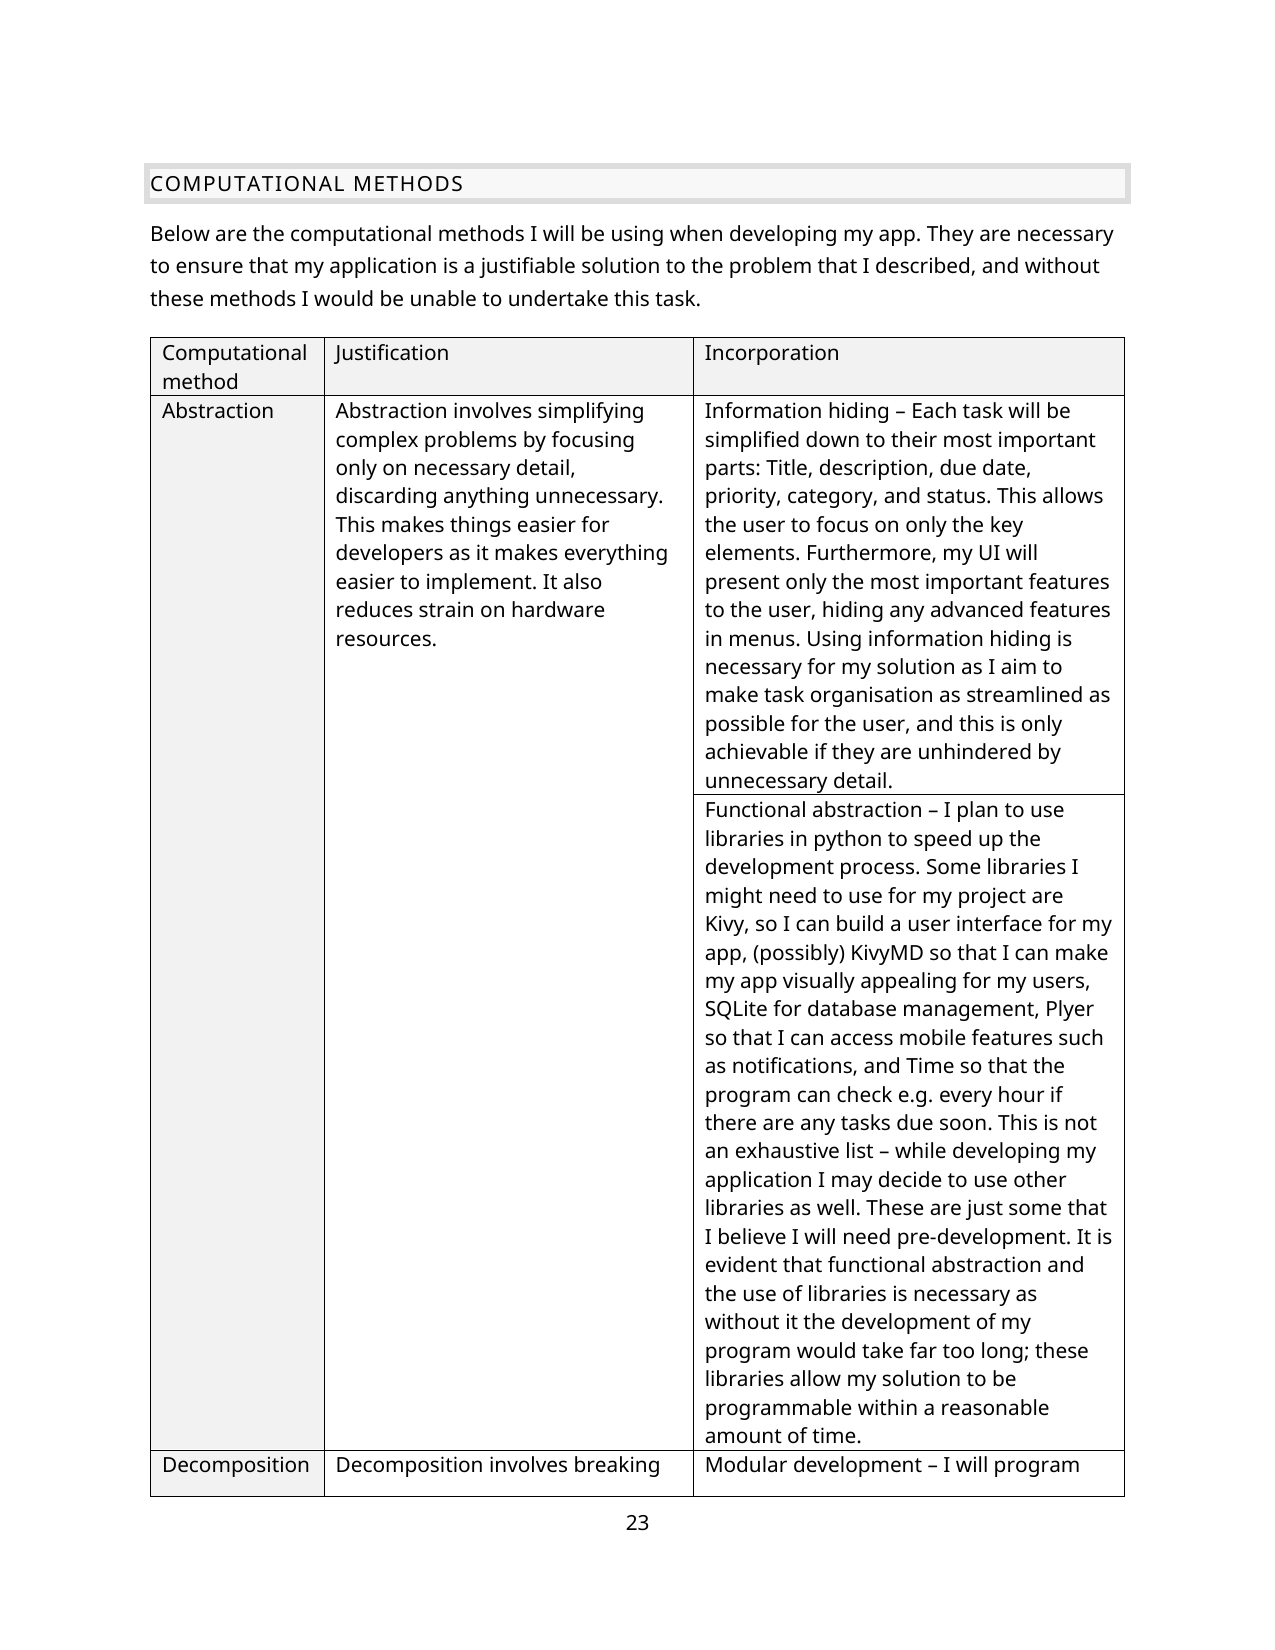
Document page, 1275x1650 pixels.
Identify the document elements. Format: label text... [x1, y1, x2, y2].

table_cell Abstraction [151, 396, 324, 1449]
table_header Justification [325, 338, 693, 395]
table_cell Abstraction involves simplifying complex problems by focusing only on necessary detail, discarding anything unnecessary. This makes things easier for developers as it makes everything easier to implement. It also reduces strain on hardware resources. [325, 396, 693, 1449]
table_cell Decomposition [151, 1451, 324, 1496]
text Below are the computational methods I will be using when developing my app. They are necessary to ensure that my application is a justifiable solution to the problem that I described, and without these methods I would be unable to undertake this task. [150, 219, 1125, 312]
table_cell Functional abstraction – I plan to use libraries in python to speed up the development process. Some libraries I might need to use for my project are Kivy, so I can build a user interface for my app, (possibly) KivyMD so that I can make my app visually appealing for my users, SQLite for database management, Plyer so that I can access mobile features such as notifications, and Time so that the program can check e.g. every hour if there are any tasks due soon. This is not an exhaustive list – while developing my application I may decide to use other libraries as well. These are just some that I believe I will need pre-development. It is evident that functional abstraction and the use of libraries is necessary as without it the development of my program would take far too long; these libraries allow my solution to be programmable within a reasonable amount of time. [694, 795, 1124, 1449]
subtitle computational methods [150, 169, 1125, 198]
table_header Computational method [151, 338, 324, 395]
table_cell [694, 1451, 1124, 1496]
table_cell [325, 1451, 693, 1496]
table_header Incorporation [694, 338, 1124, 395]
table_cell Information hiding – Each task will be simplified down to their most important parts: Title, description, due date, priority, category, and status. This allows the user to focus on only the key elements. Furthermore, my UI will present only the most important features to the user, hiding any advanced features in menus. Using information hiding is necessary for my solution as I aim to make task organisation as streamlined as possible for the user, and this is only achievable if they are unhindered by unnecessary detail. [694, 396, 1124, 794]
